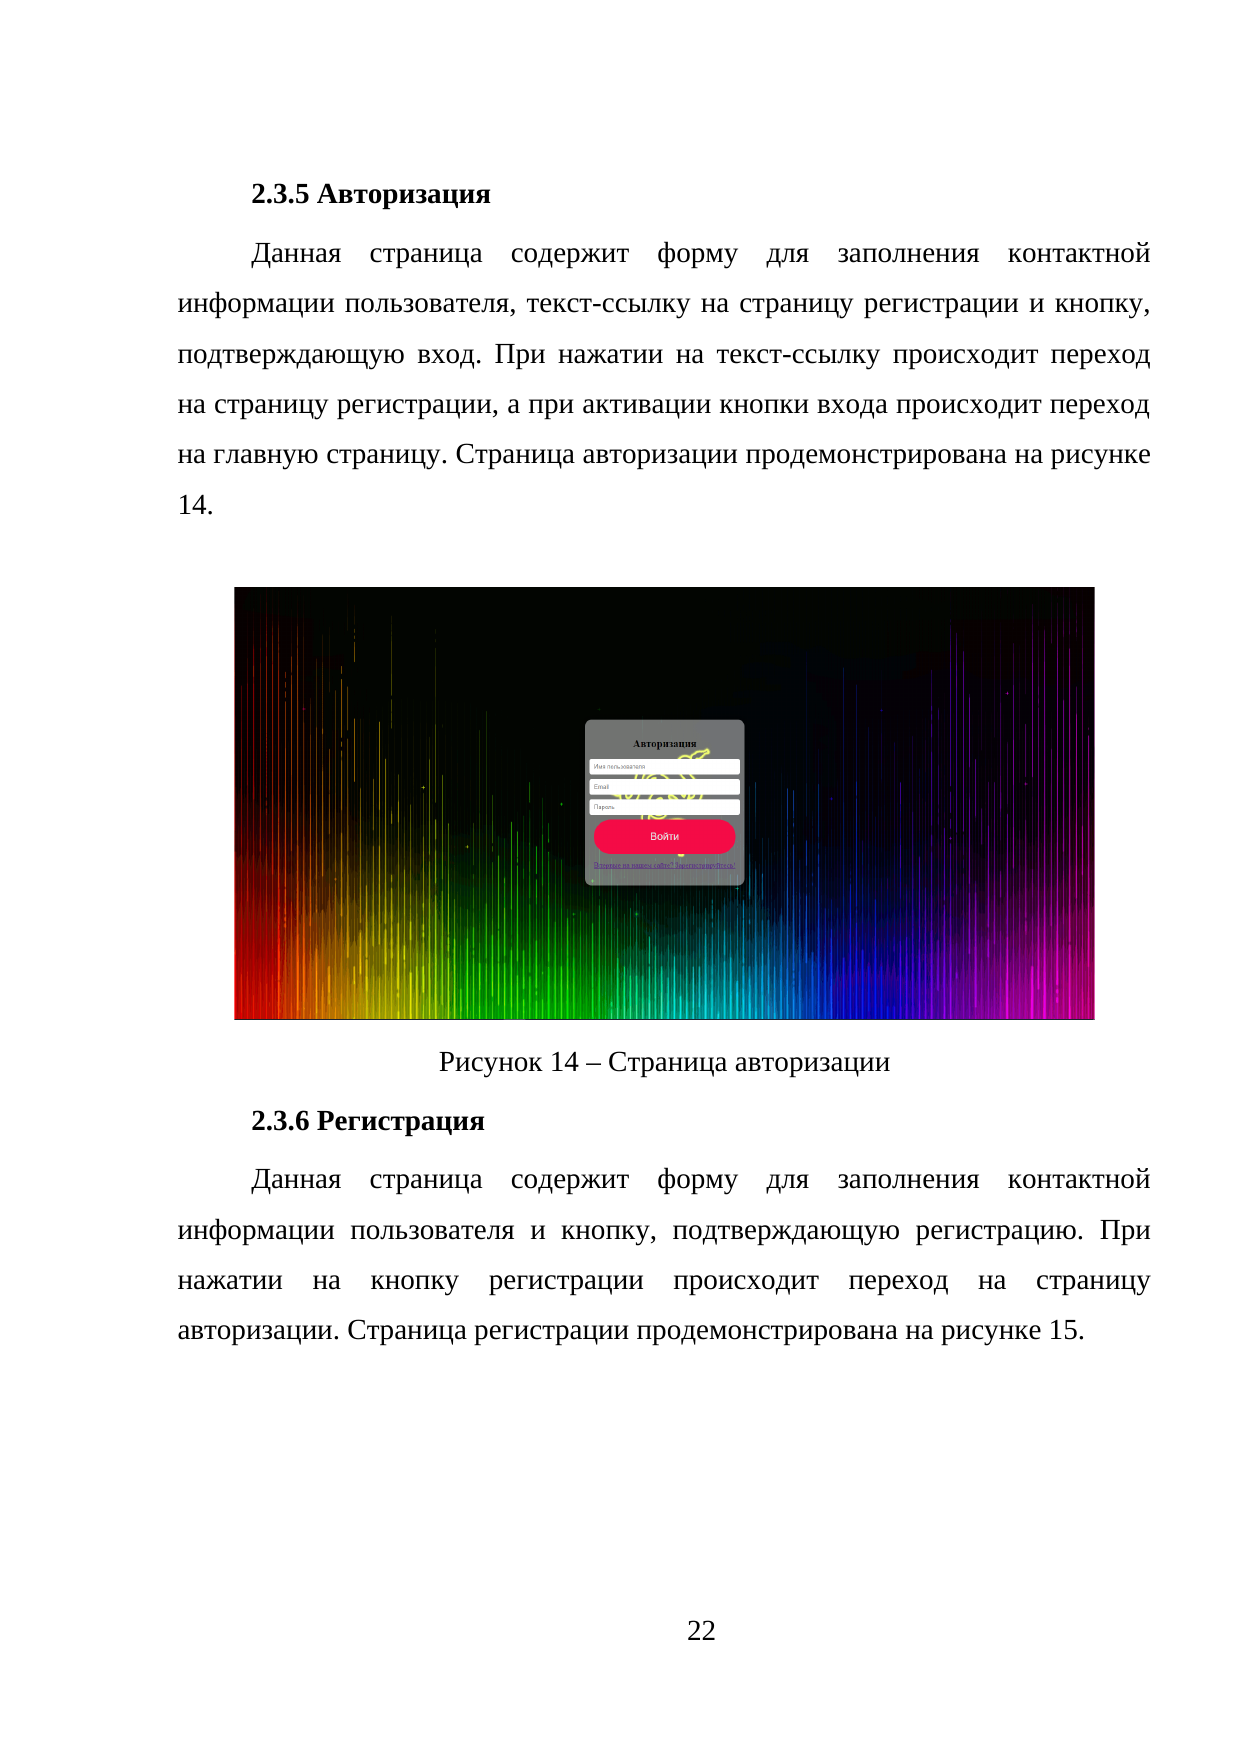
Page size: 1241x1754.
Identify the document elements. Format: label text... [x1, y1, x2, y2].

picture [234, 587, 1095, 1020]
text Данная страница содержит форму для заполнения контактной информации пользователя и кнопку, подтверждающую регистрацию. При нажатии на кнопку регистрации происходит переход на страницу авторизации. Страница регистрации продемонстрирована на рисунке 15. [177, 1161, 1152, 1346]
text Данная страница содержит форму для заполнения контактной информации пользователя, текст-ссылку на страницу регистрации и кнопку, подтверждающую вход. При нажатии на текст-ссылку происходит переход на страницу регистрации, а при активации кнопки входа происходит переход на главную страницу. Страница авторизации продемонстрирована на рисунке 14. [177, 235, 1152, 520]
subtitle 2.3.6 Регистрация [177, 1103, 1152, 1136]
subtitle 2.3.5 Авторизация [177, 177, 1152, 210]
text Рисунок 14 – Страница авторизации [177, 1044, 1152, 1078]
